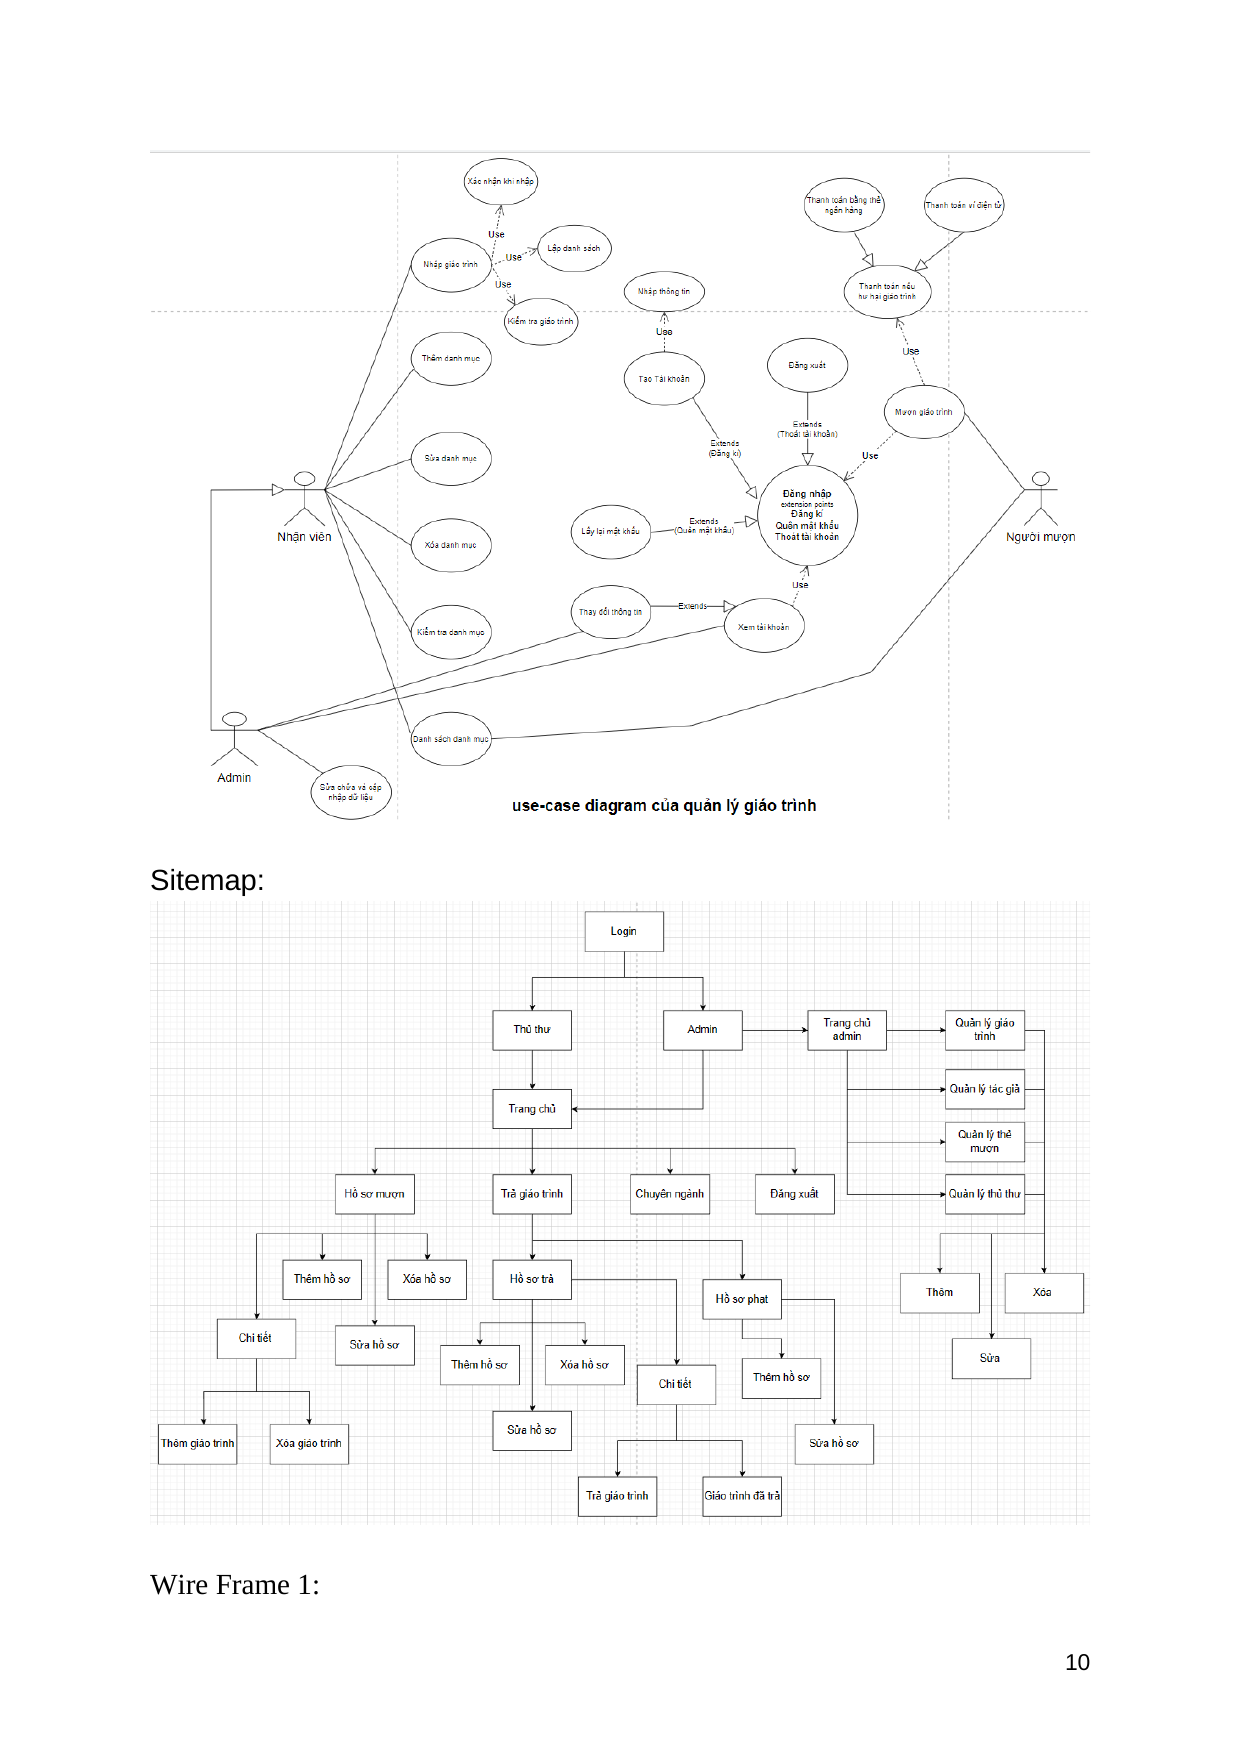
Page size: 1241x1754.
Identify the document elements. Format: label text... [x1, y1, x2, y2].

picture [150, 150, 1091, 821]
text Wire Frame 1: [150, 1567, 1090, 1601]
text Sitemap: [150, 863, 1090, 897]
picture [150, 901, 1091, 1525]
